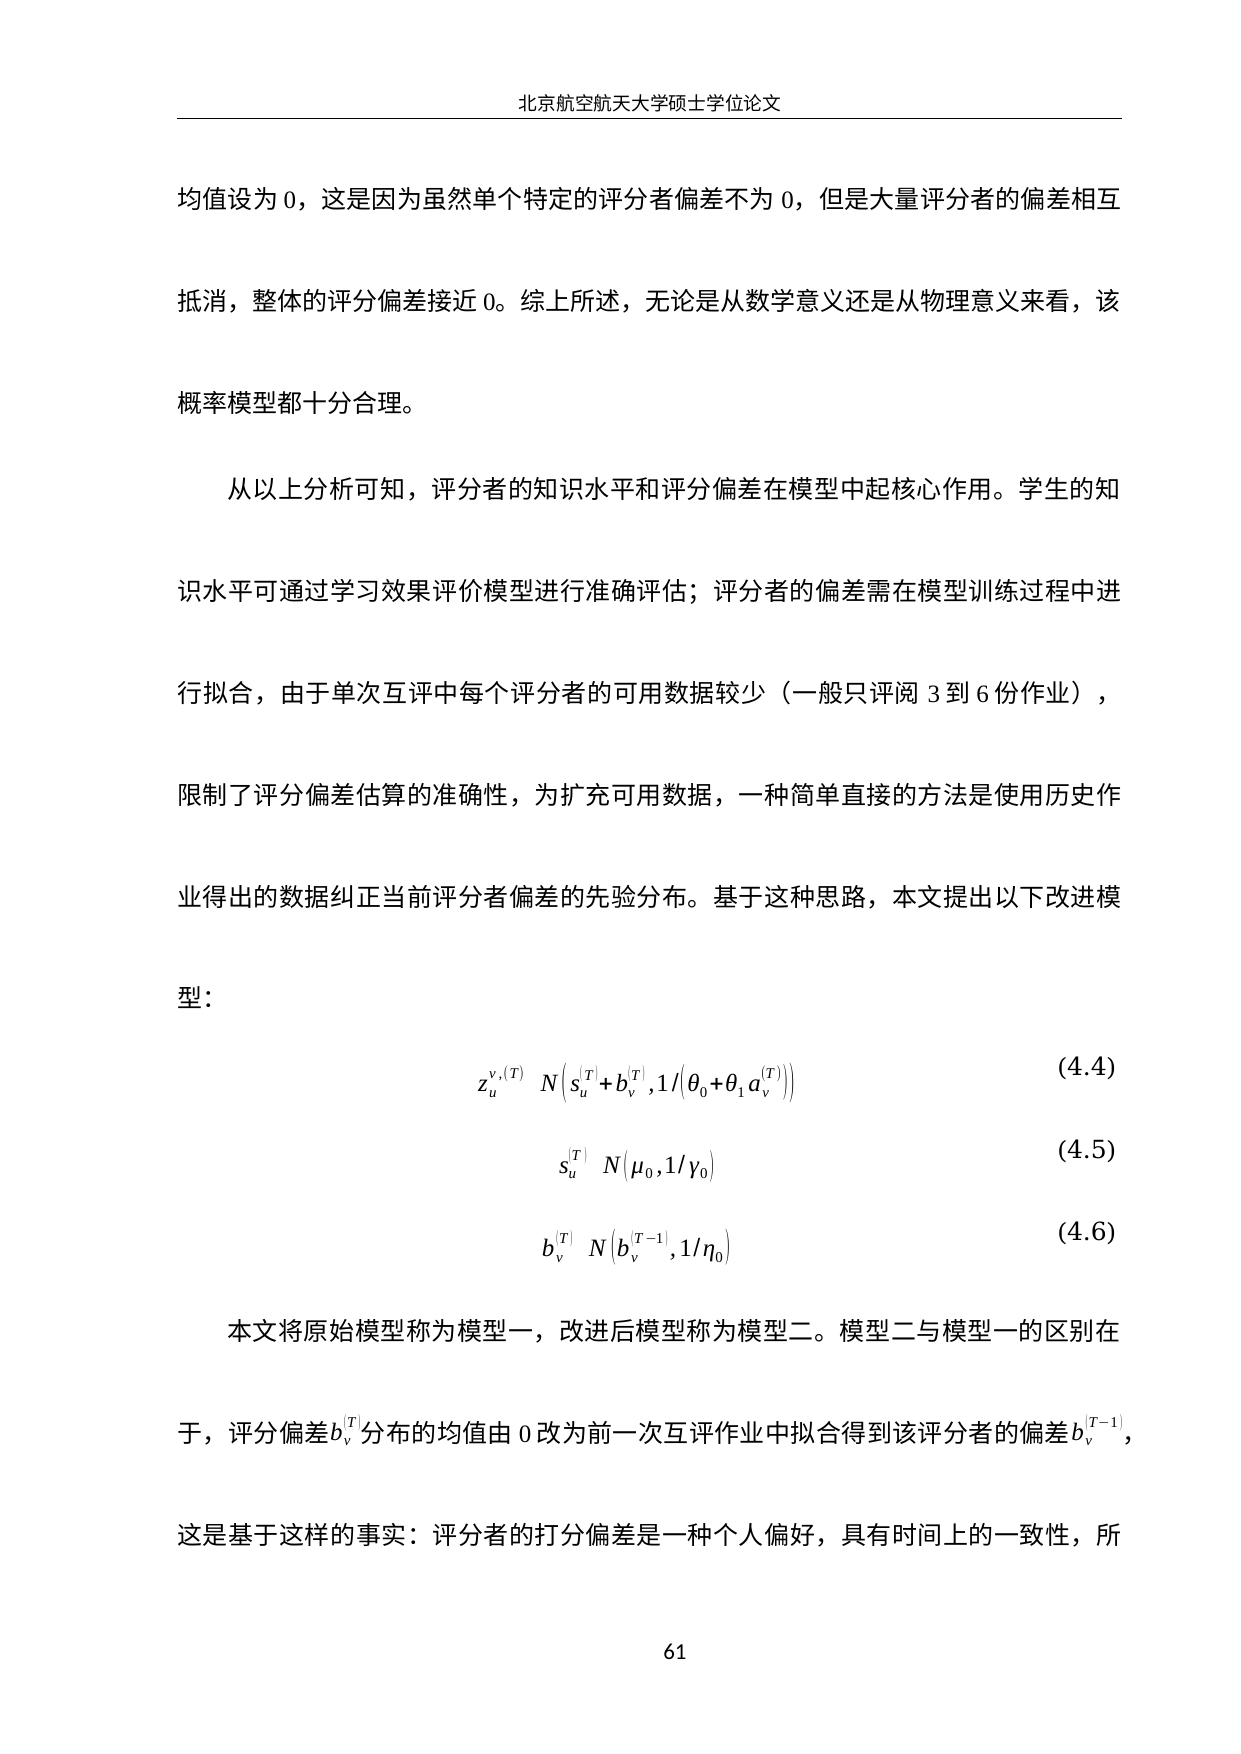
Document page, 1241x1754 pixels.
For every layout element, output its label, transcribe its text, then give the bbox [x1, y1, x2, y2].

table_cell (4.5) [1045, 1131, 1144, 1213]
table_header (4.4) [1045, 1049, 1144, 1131]
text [177, 164, 1122, 436]
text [177, 1296, 1122, 1567]
text 从以上分析可知，评分者的知识水平和评分偏差在模型中起核心作用。学生的知识水平可通过学习效果评价模型进行准确评估；评分者的偏差需在模型训练过程中进行拟合，由于单次互评中每个评分者的可用数据较少（一般只评阅3到6份作业），限制了评分偏差估算的准确性，为扩充可用数据，一种简单直接的方法是使用历史作业得出的数据纠正当前评分者偏差的先验分布。基于这种思路，本文提出以下改进模型： [177, 454, 1122, 1031]
table_cell [177, 1131, 1045, 1213]
table_cell (4.6) [1045, 1214, 1144, 1296]
table_cell [177, 1214, 1045, 1296]
table_header [177, 1049, 1045, 1131]
